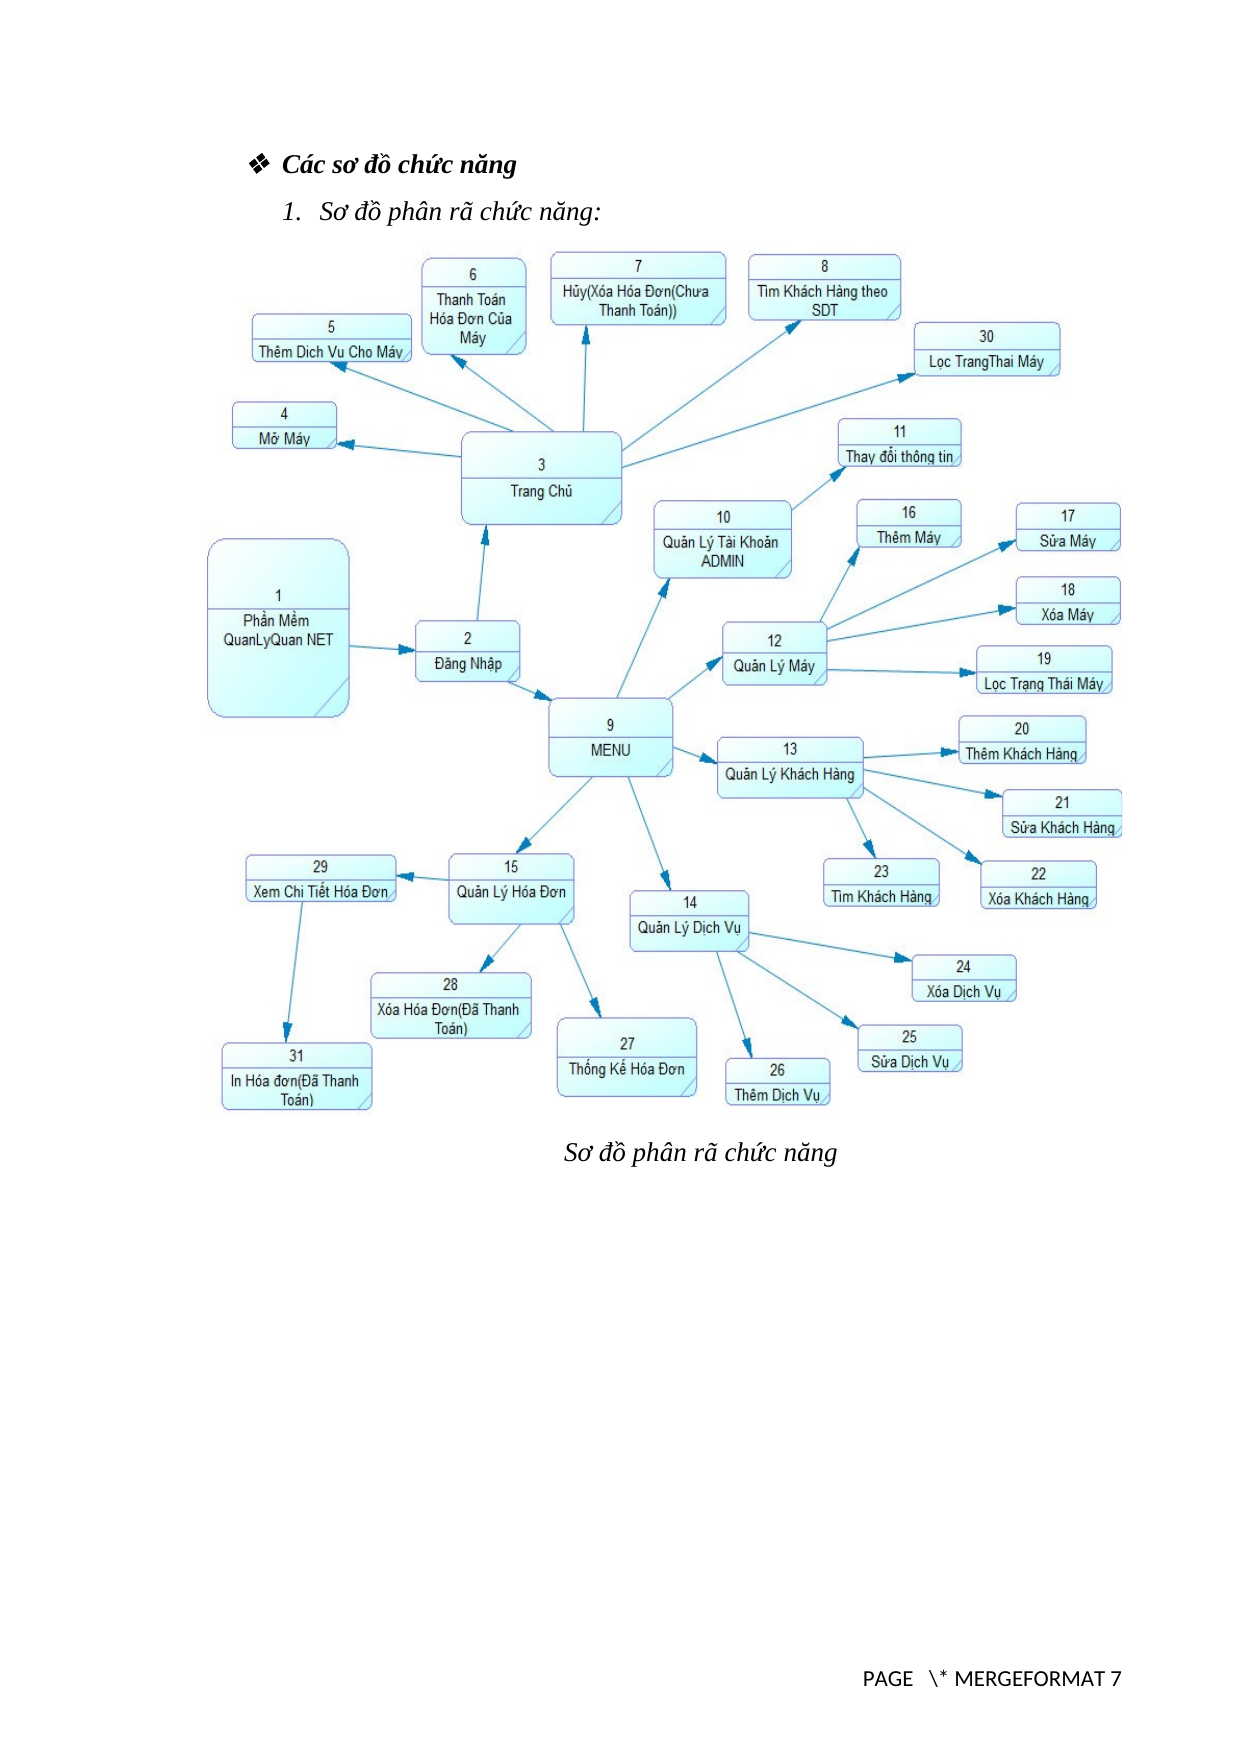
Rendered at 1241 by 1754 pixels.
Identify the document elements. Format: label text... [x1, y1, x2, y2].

picture [206, 241, 1123, 1134]
list Các sơ đồ chức năng [244, 148, 1122, 179]
list Sơ đồ phân rã chức năng: [282, 194, 1122, 226]
list Sơ đồ phân rã chức năng [282, 1136, 1122, 1167]
